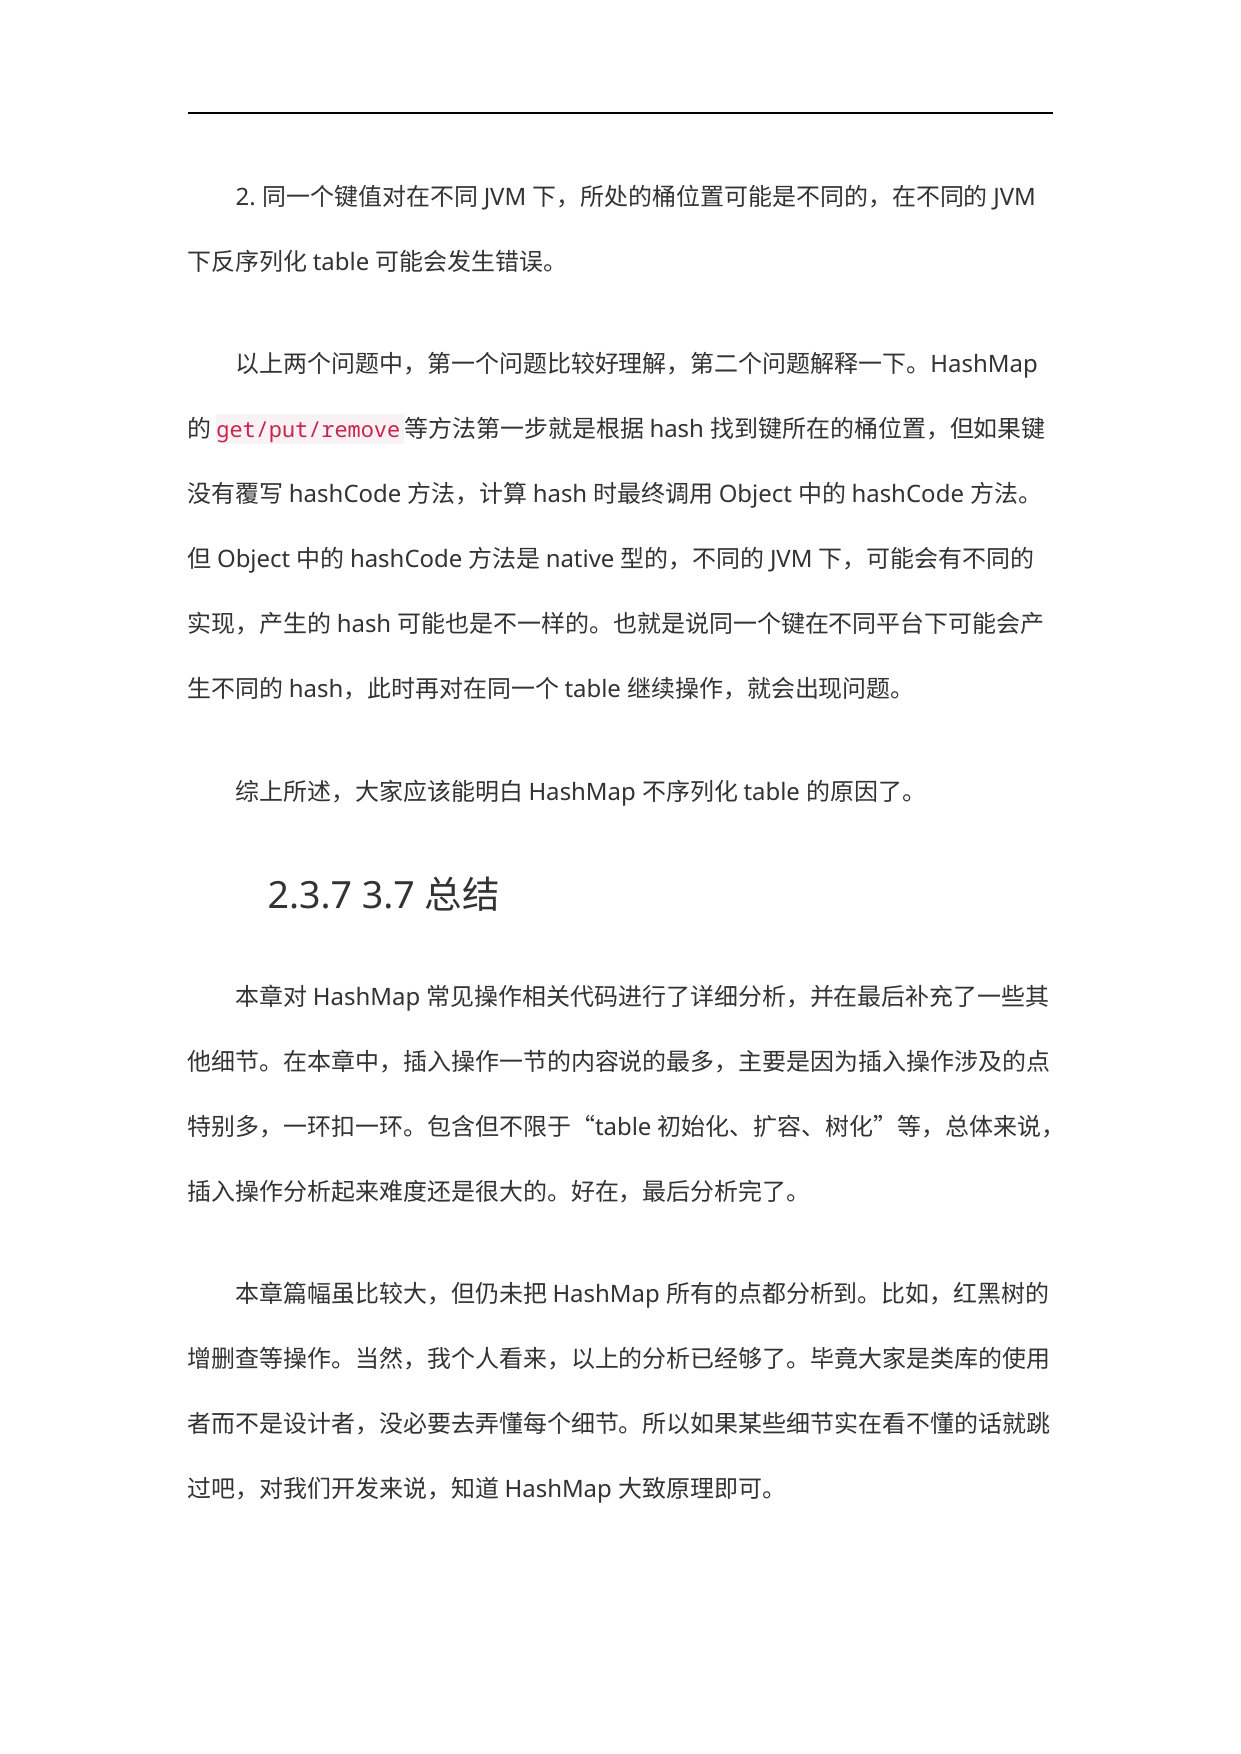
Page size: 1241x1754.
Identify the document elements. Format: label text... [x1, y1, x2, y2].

text 综上所述，大家应该能明白 HashMap 不序列化 table 的原因了。 [187, 757, 1053, 822]
subtitle 3.7 总结 [247, 859, 1053, 924]
text 以上两个问题中，第一个问题比较好理解，第二个问题解释一下。HashMap 的get/put/remove等方法第一步就是根据 hash 找到键所在的桶位置，但如果键没有覆写 hashCode 方法，计算 hash 时最终调用 Object 中的 hashCode 方法。但 Object 中的 hashCode 方法是 native 型的，不同的 JVM 下，可能会有不同的实现，产生的 hash 可能也是不一样的。也就是说同一个键在不同平台下可能会产生不同的 hash，此时再对在同一个 table 继续操作，就会出现问题。 [187, 329, 1053, 719]
text 本章对 HashMap 常见操作相关代码进行了详细分析，并在最后补充了一些其他细节。在本章中，插入操作一节的内容说的最多，主要是因为插入操作涉及的点特别多，一环扣一环。包含但不限于“table 初始化、扩容、树化”等，总体来说，插入操作分析起来难度还是很大的。好在，最后分析完了。 [187, 962, 1053, 1222]
text 本章篇幅虽比较大，但仍未把 HashMap 所有的点都分析到。比如，红黑树的增删查等操作。当然，我个人看来，以上的分析已经够了。毕竟大家是类库的使用者而不是设计者，没必要去弄懂每个细节。所以如果某些细节实在看不懂的话就跳过吧，对我们开发来说，知道 HashMap 大致原理即可。 [187, 1259, 1053, 1519]
list 同一个键值对在不同 JVM 下，所处的桶位置可能是不同的，在不同的 JVM 下反序列化 table 可能会发生错误。 [187, 162, 1053, 292]
